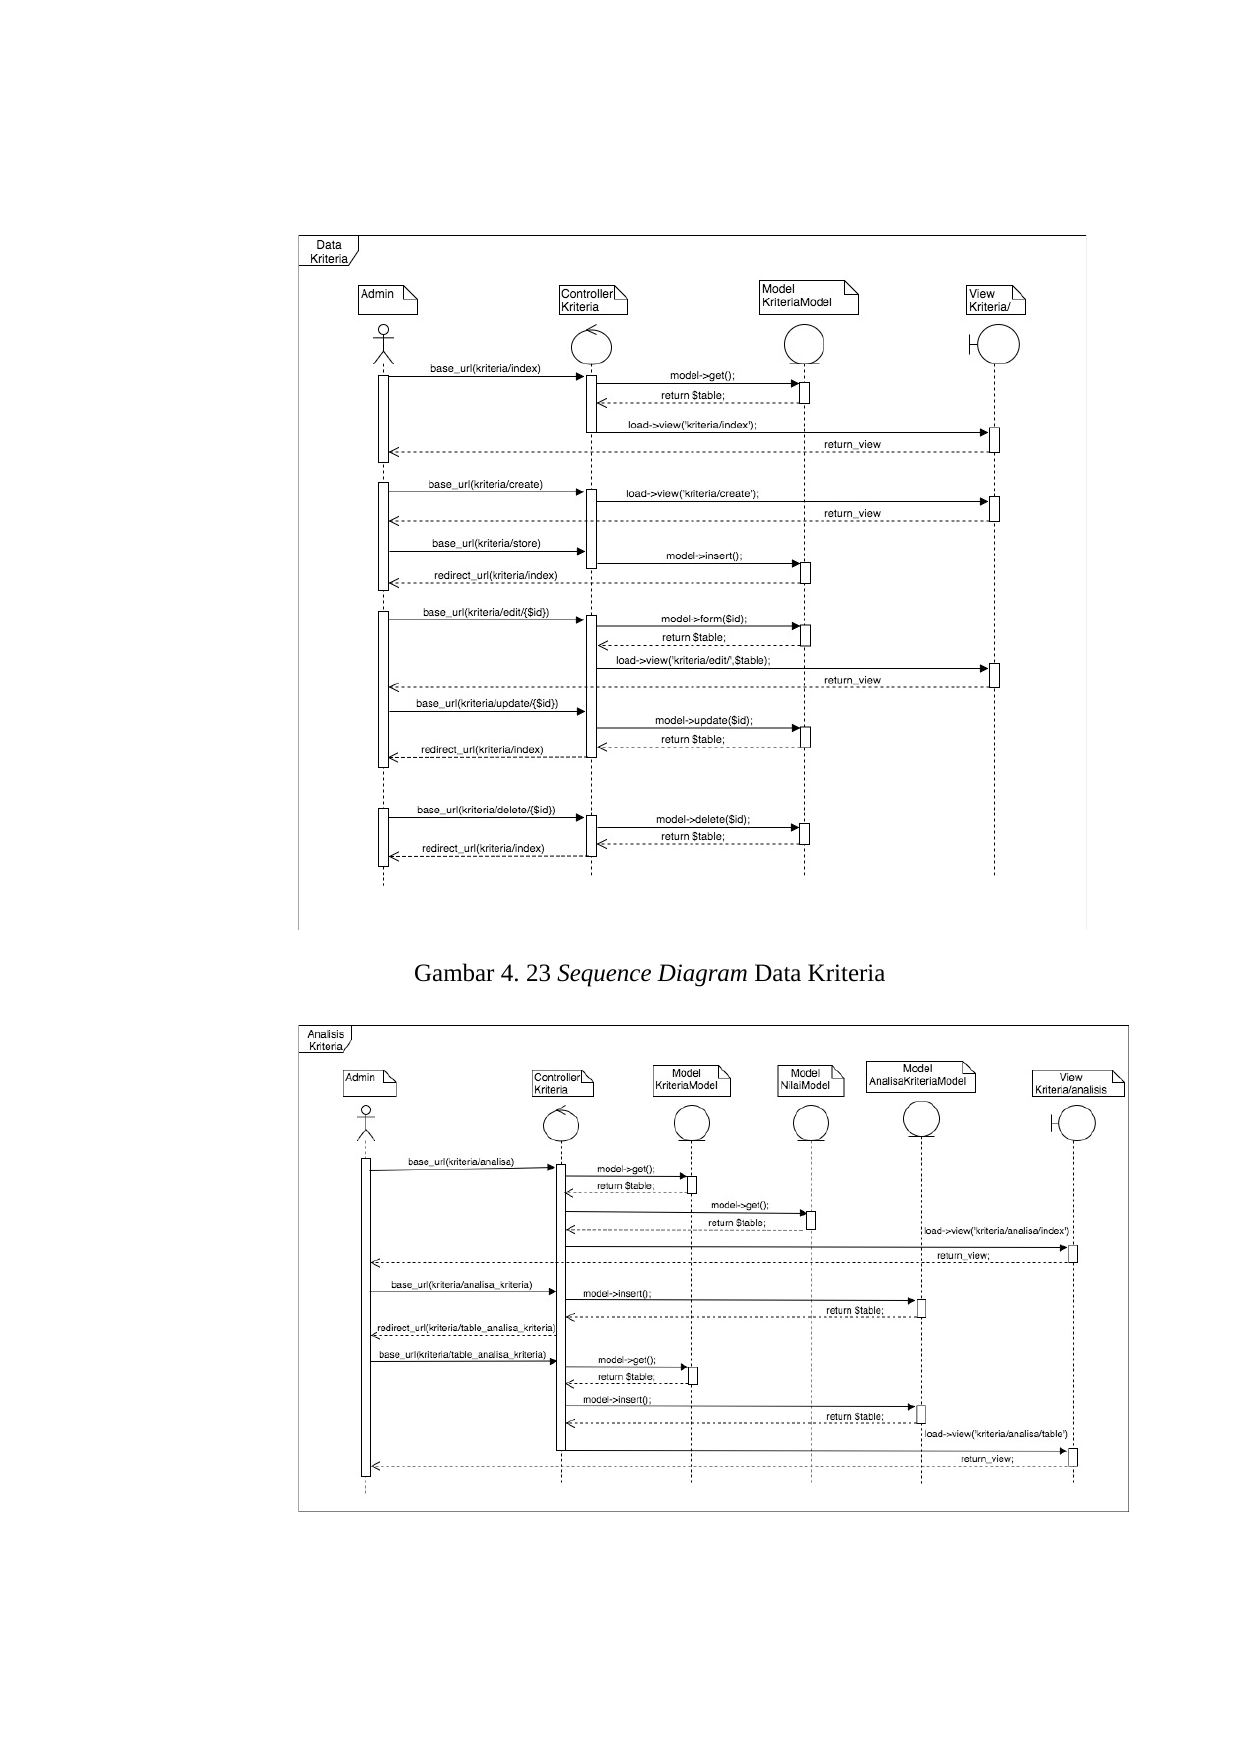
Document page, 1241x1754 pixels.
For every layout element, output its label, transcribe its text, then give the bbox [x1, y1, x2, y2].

text Gambar 4. 23 Sequence Diagram Data Kriteria [236, 958, 1063, 987]
picture [298, 1025, 1129, 1512]
picture [298, 235, 1087, 930]
